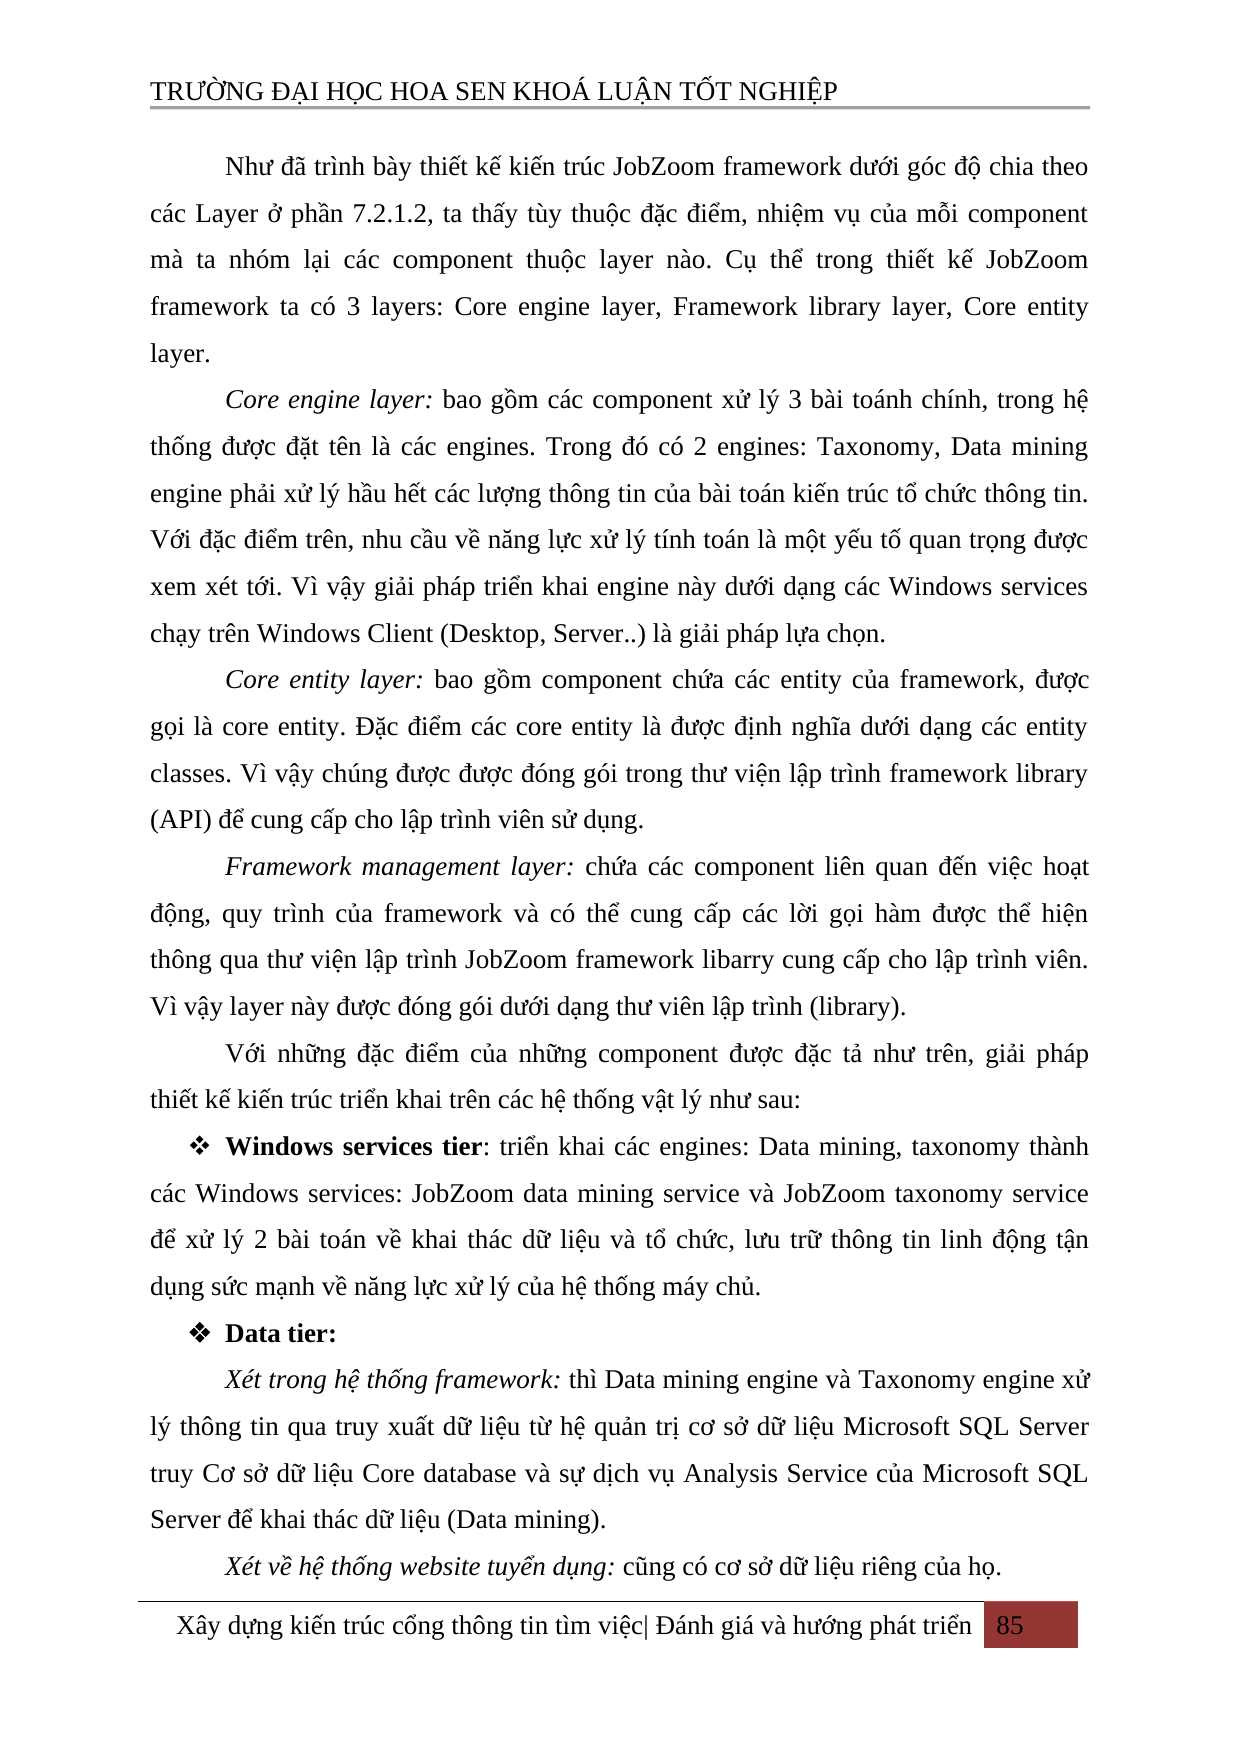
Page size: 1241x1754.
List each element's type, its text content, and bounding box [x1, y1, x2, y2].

list Data tier: [187, 1317, 1090, 1348]
text Core entity layer: bao gồm component chứa các entity của framework, được gọi là core entity. Đặc điểm các core entity là được định nghĩa dưới dạng các entity classes. Vì vậy chúng được được đóng gói trong thư viện lập trình framework library (API) để cung cấp cho lập trình viên sử dụng. [150, 663, 1090, 834]
text Xét về hệ thống website tuyển dụng: cũng có cơ sở dữ liệu riêng của họ. [150, 1550, 1090, 1581]
text Với những đặc điểm của những component được đặc tả như trên, giải pháp thiết kế kiến trúc triển khai trên các hệ thống vật lý như sau: [150, 1037, 1090, 1114]
list Windows services tier: triển khai các engines: Data mining, taxonomy thành các Windows services: JobZoom data mining service và JobZoom taxonomy service để xử lý 2 bài toán về khai thác dữ liệu và tổ chức, lưu trữ thông tin linh động tận dụng sức mạnh về năng lực xử lý của hệ thống máy chủ. [150, 1130, 1090, 1301]
text Framework management layer: chứa các component liên quan đến việc hoạt động, quy trình của framework và có thể cung cấp các lời gọi hàm được thể hiện thông qua thư viện lập trình JobZoom framework libarry cung cấp cho lập trình viên. Vì vậy layer này được đóng gói dưới dạng thư viên lập trình (library). [150, 850, 1090, 1021]
text Core engine layer: bao gồm các component xử lý 3 bài toánh chính, trong hệ thống được đặt tên là các engines. Trong đó có 2 engines: Taxonomy, Data mining engine phải xử lý hầu hết các lượng thông tin của bài toán kiến trúc tổ chức thông tin. Với đặc điểm trên, nhu cầu về năng lực xử lý tính toán là một yếu tố quan trọng được xem xét tới. Vì vậy giải pháp triển khai engine này dưới dạng các Windows services chạy trên Windows Client (Desktop, Server..) là giải pháp lựa chọn. [150, 383, 1090, 648]
text Xét trong hệ thống framework: thì Data mining engine và Taxonomy engine xử lý thông tin qua truy xuất dữ liệu từ hệ quản trị cơ sở dữ liệu Microsoft SQL Server truy Cơ sở dữ liệu Core database và sự dịch vụ Analysis Service của Microsoft SQL Server để khai thác dữ liệu (Data mining). [150, 1364, 1090, 1535]
text Như đã trình bày thiết kế kiến trúc JobZoom framework dưới góc độ chia theo các Layer ở phần 7.2.1.2, ta thấy tùy thuộc đặc điểm, nhiệm vụ của mỗi component mà ta nhóm lại các component thuộc layer nào. Cụ thể trong thiết kế JobZoom framework ta có 3 layers: Core engine layer, Framework library layer, Core entity layer. [150, 150, 1090, 368]
